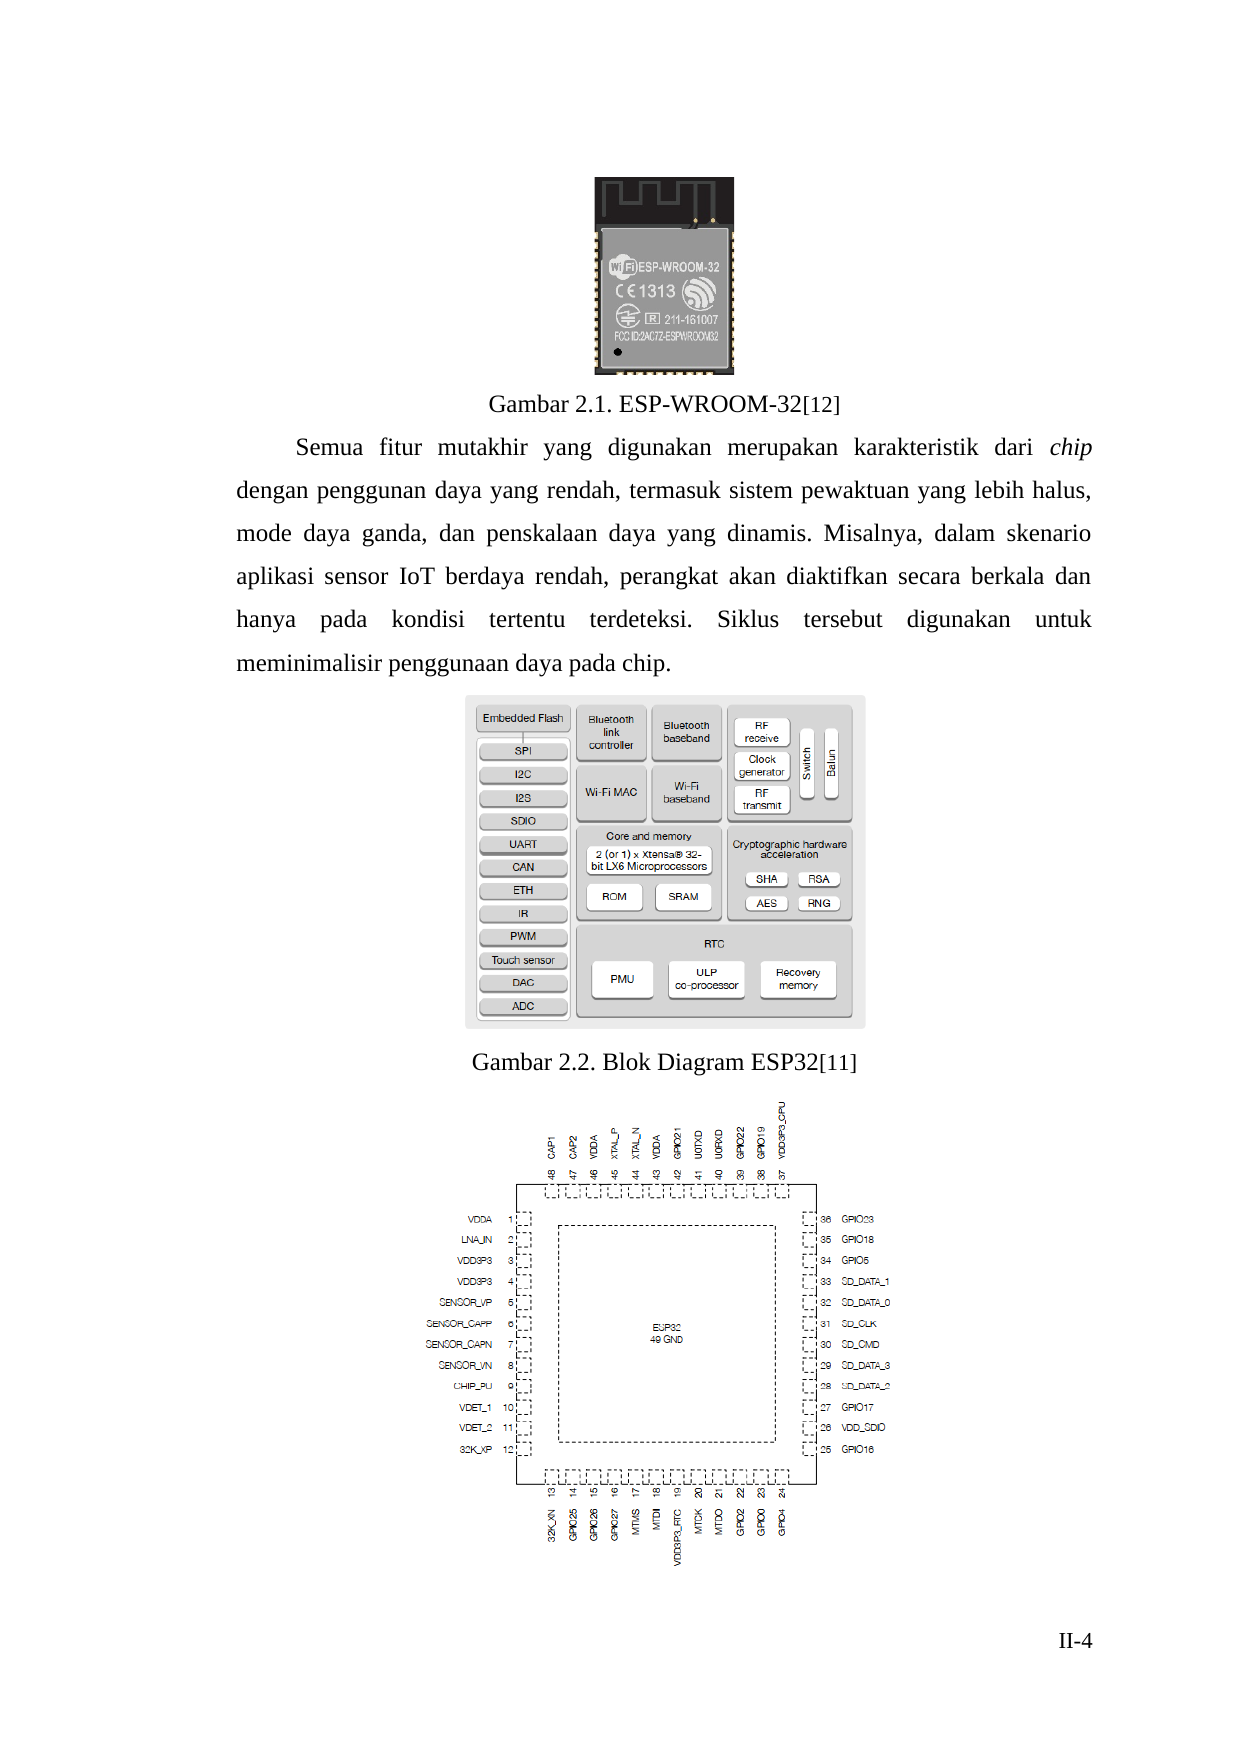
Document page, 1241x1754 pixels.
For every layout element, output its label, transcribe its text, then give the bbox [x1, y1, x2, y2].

list Semua fitur mutakhir yang digunakan merupakan karakteristik dari chip dengan penggunan daya yang rendah, termasuk sistem pewaktuan yang lebih halus, mode daya ganda, dan penskalaan daya yang dinamis. Misalnya, dalam skenario aplikasi sensor IoT berdaya rendah, perangkat akan diaktifkan secara berkala dan hanya pada kondisi tertentu terdeteksi. Siklus tersebut digunakan untuk meminimalisir penggunaan daya pada chip. [236, 432, 1092, 676]
picture [461, 690, 868, 1034]
picture [594, 177, 735, 375]
list Gambar 2.2. Blok Diagram ESP32 [236, 1047, 1092, 1076]
picture [416, 1090, 913, 1587]
text Gambar 2.1. ESP-WROOM-32 [177, 389, 1092, 418]
